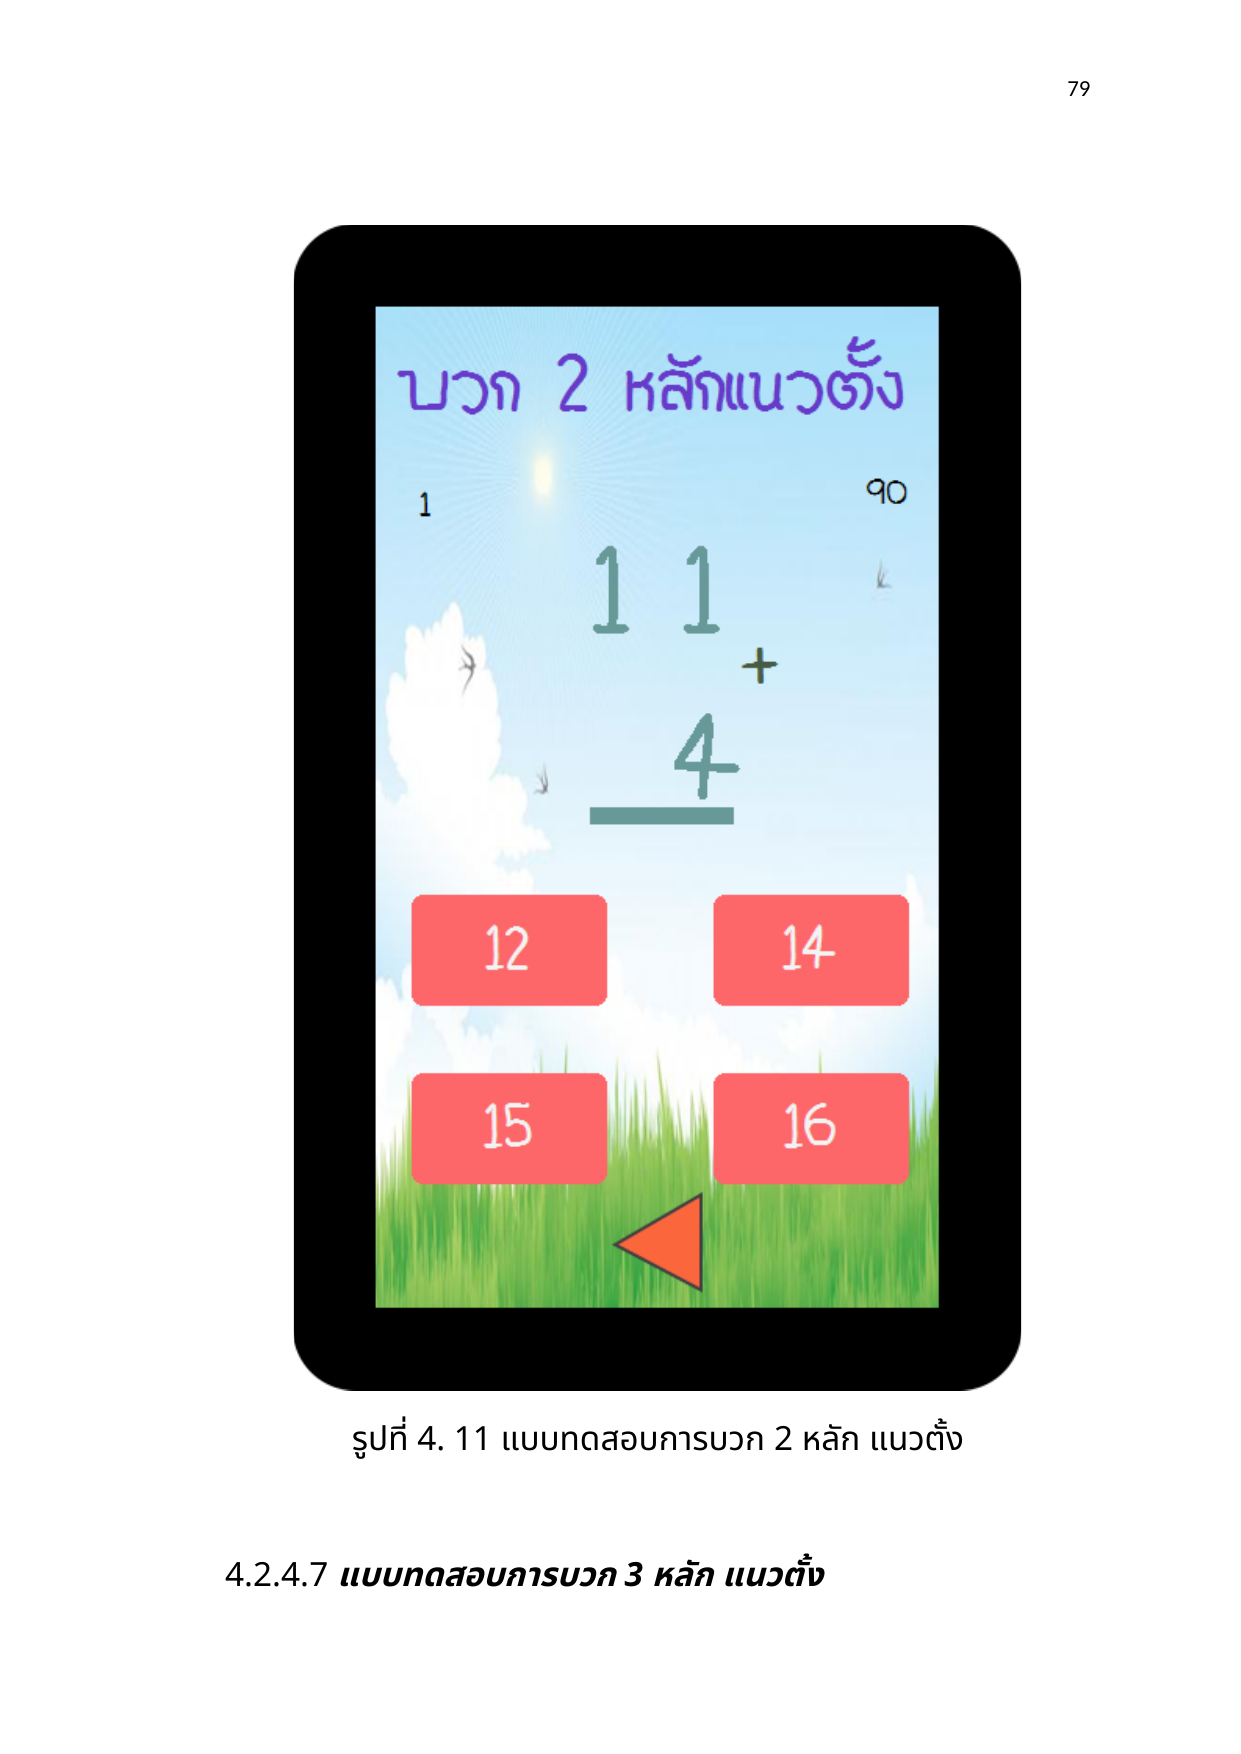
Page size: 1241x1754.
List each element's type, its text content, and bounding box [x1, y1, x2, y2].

subtitle 4.2.4.7 แบบทดสอบการบวก 3 หลัก แนวตั้ง [225, 1551, 1090, 1602]
picture [293, 225, 1022, 1391]
text รูปที่ 4. 11 แบบทดสอบการบวก 2 หลัก แนวตั้ง [225, 1415, 1090, 1466]
